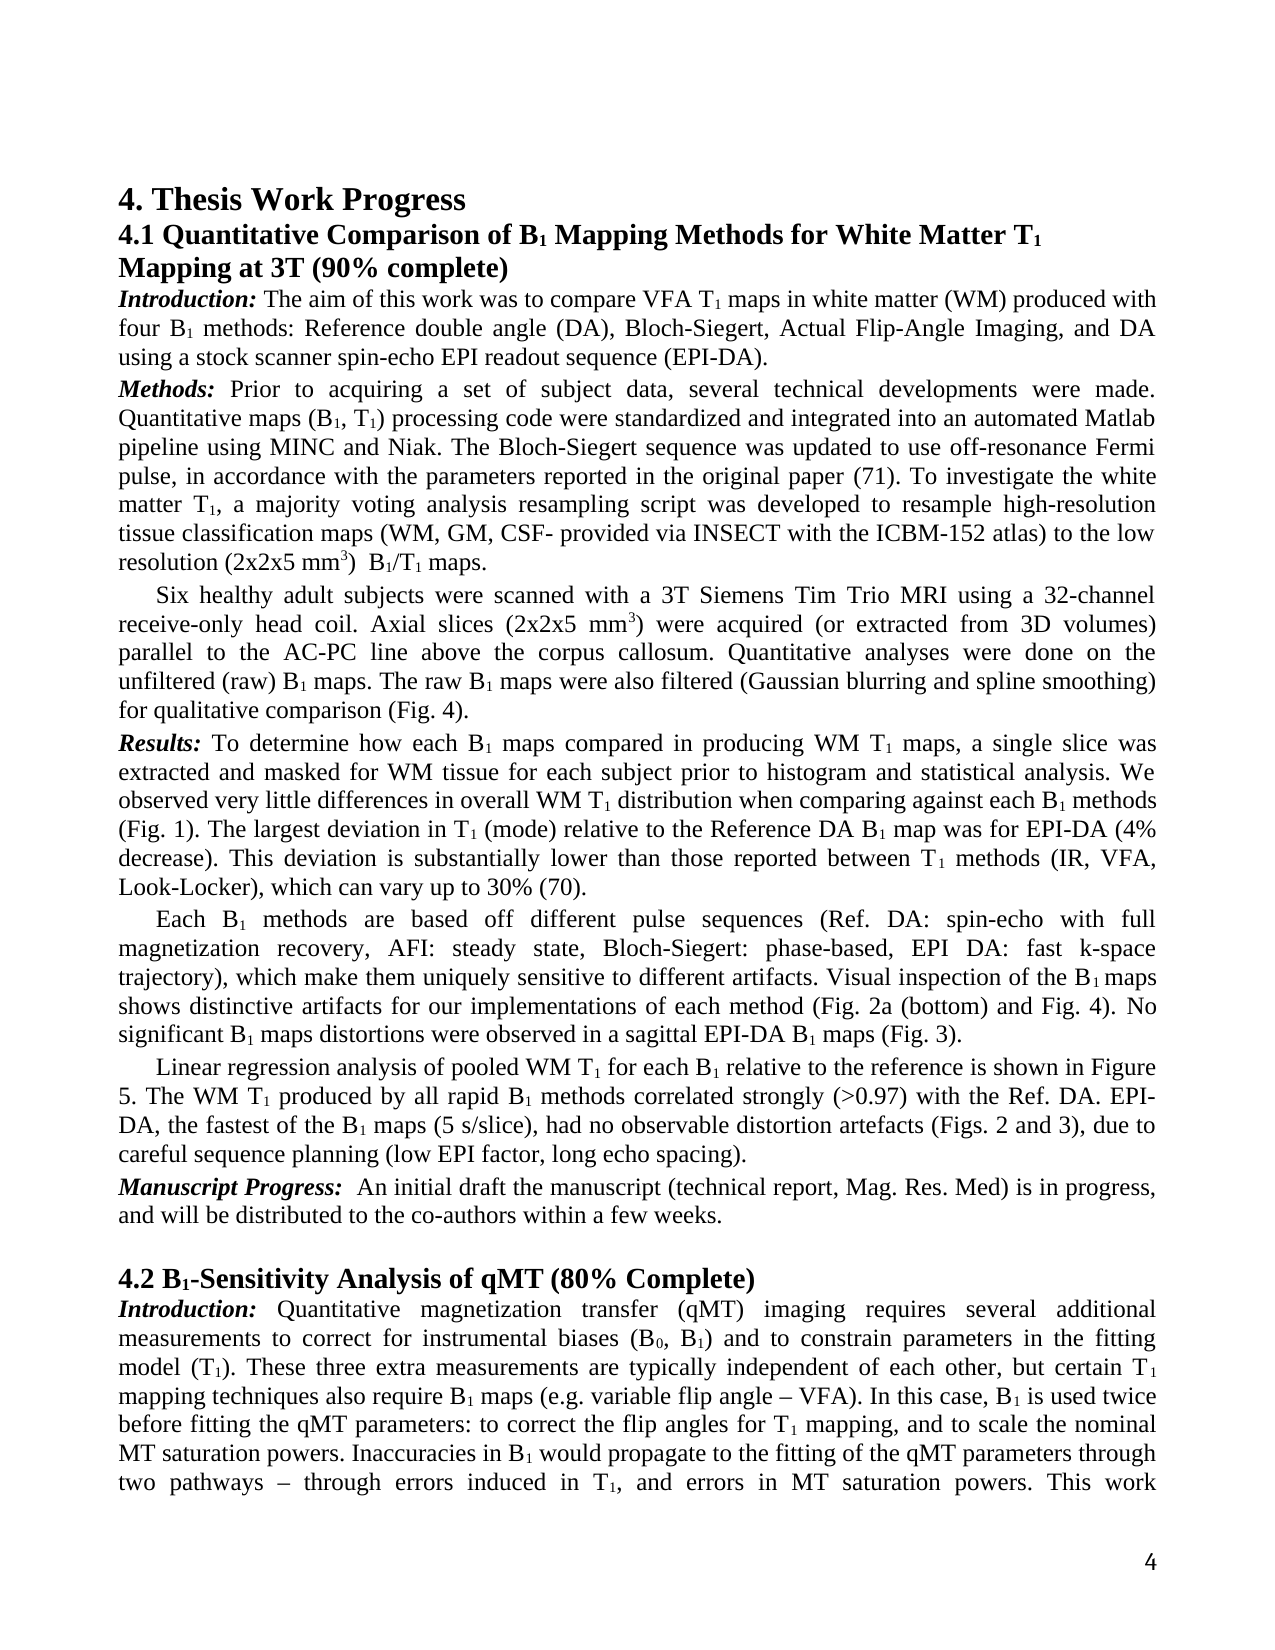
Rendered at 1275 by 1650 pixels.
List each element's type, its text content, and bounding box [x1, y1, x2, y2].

text Six healthy adult subjects were scanned with a 3T Siemens Tim Trio MRI using a 32-channel receive-only head coil. Axial slices (2x2x5 mm3) were acquired (or extracted from 3D volumes) parallel to the AC-PC line above the corpus callosum. Quantitative analyses were done on the unfiltered (raw) B1 maps. The raw B1 maps were also filtered (Gaussian blurring and spline smoothing) for qualitative comparison (Fig. 4). [118, 580, 1157, 724]
text Methods: Prior to acquiring a set of subject data, several technical developments were made. Quantitative maps (B1, T1) processing code were standardized and integrated into an automated Matlab pipeline using MINC and Niak. The Bloch-Siegert sequence was updated to use off-resonance Fermi pulse, in accordance with the parameters reported in the original paper (71). To investigate the white matter T1, a majority voting analysis resampling script was developed to resample high-resolution tissue classification maps (WM, GM, CSF- provided via INSECT with the ICBM-152 atlas) to the low resolution (2x2x5 mm3) B1/T1 maps. [118, 374, 1157, 576]
text Manuscript Progress: An initial draft the manuscript (technical report, Mag. Res. Med) is in progress, and will be distributed to the co-authors within a few weeks. [118, 1172, 1157, 1229]
text 4.1 Quantitative Comparison of B1 Mapping Methods for White Matter T1 Mapping at 3T (90% complete) [118, 217, 1157, 284]
text Introduction: The aim of this work was to compare VFA T1 maps in white matter (WM) produced with four B1 methods: Reference double angle (DA), Bloch-Siegert, Actual Flip-Angle Imaging, and DA using a stock scanner spin-echo EPI readout sequence (EPI-DA). [118, 284, 1157, 370]
text 4.2 B1-Sensitivity Analysis of qMT (80% Complete) [118, 1261, 1157, 1294]
text Linear regression analysis of pooled WM T1 for each B1 relative to the reference is shown in Figure 5. The WM T1 produced by all rapid B1 methods correlated strongly (>0.97) with the Ref. DA. EPI-DA, the fastest of the B1 maps (5 s/slice), had no observable distortion artefacts (Figs. 2 and 3), due to careful sequence planning (low EPI factor, long echo spacing). [118, 1052, 1157, 1167]
text 4. Thesis Work Progress [118, 179, 1157, 217]
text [118, 1294, 1157, 1496]
text Each B1 methods are based off different pulse sequences (Ref. DA: spin-echo with full magnetization recovery, AFI: steady state, Bloch-Siegert: phase-based, EPI DA: fast k-space trajectory), which make them uniquely sensitive to different artifacts. Visual inspection of the B1 maps shows distinctive artifacts for our implementations of each method (Fig. 2a (bottom) and Fig. 4). No significant B1 maps distortions were observed in a sagittal EPI-DA B1 maps (Fig. 3). [118, 904, 1157, 1048]
text Results: To determine how each B1 maps compared in producing WM T1 maps, a single slice was extracted and masked for WM tissue for each subject prior to histogram and statistical analysis. We observed very little differences in overall WM T1 distribution when comparing against each B1 methods (Fig. 1). The largest deviation in T1 (mode) relative to the Reference DA B1 map was for EPI-DA (4% decrease). This deviation is substantially lower than those reported between T1 methods (IR, VFA, Look-Locker), which can vary up to 30% (70). [118, 728, 1157, 900]
